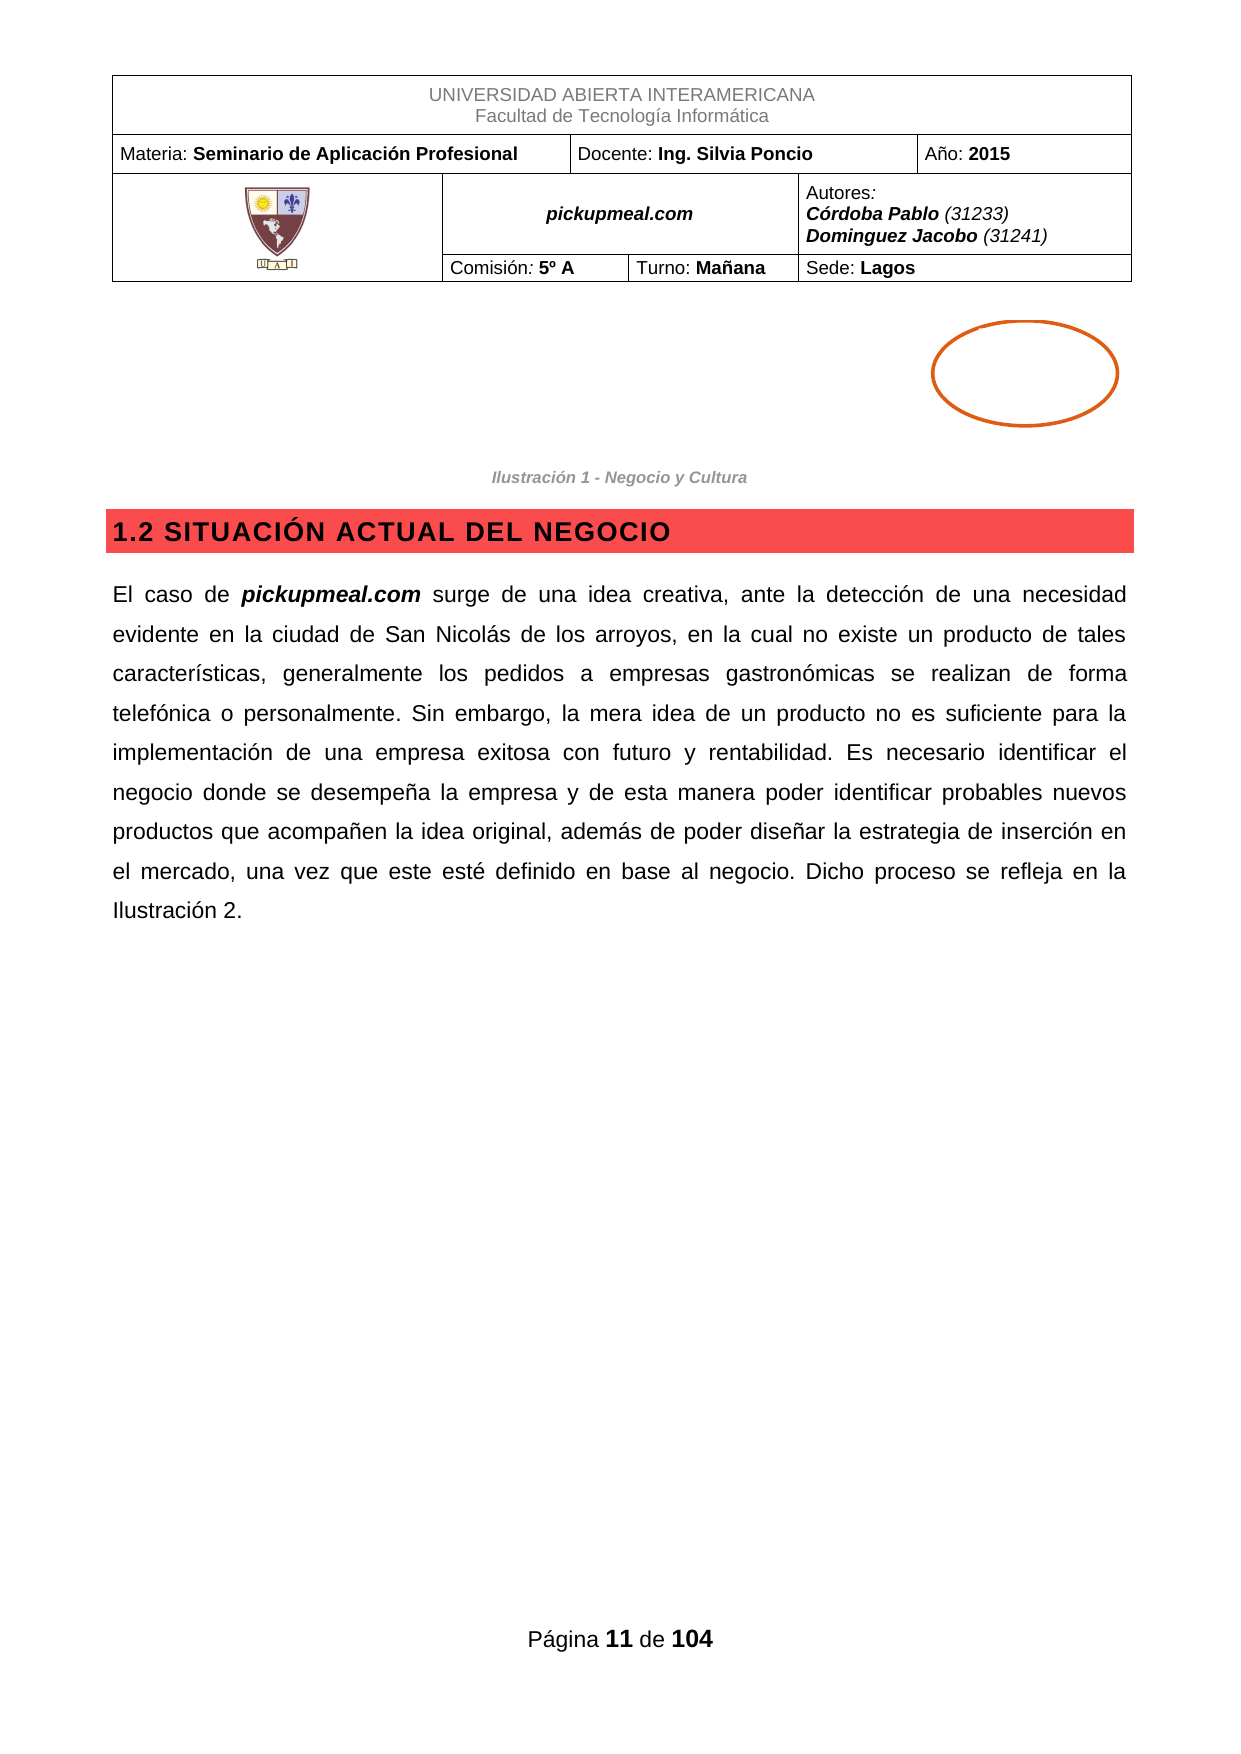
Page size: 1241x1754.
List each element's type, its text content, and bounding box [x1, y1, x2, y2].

text El caso de pickupmeal.com surge de una idea creativa, ante la detección de una necesidad evidente en la ciudad de San Nicolás de los arroyos, en la cual no existe un producto de tales características, generalmente los pedidos a empresas gastronómicas se realizan de forma telefónica o personalmente. Sin embargo, la mera idea de un producto no es suficiente para la implementación de una empresa exitosa con futuro y rentabilidad. Es necesario identificar el negocio donde se desempeña la empresa y de esta manera poder identificar probables nuevos productos que acompañen la idea original, además de poder diseñar la estrategia de inserción en el mercado, una vez que este esté definido en base al negocio. Dicho proceso se refleja en la Ilustración 2. [112, 581, 1128, 923]
subtitle 1.2 Situación Actual del negocio [113, 516, 1128, 547]
picture [230, 182, 325, 273]
text Ilustración 1 - Negocio y Cultura [112, 468, 1128, 487]
table_cell [440, 308, 1125, 456]
